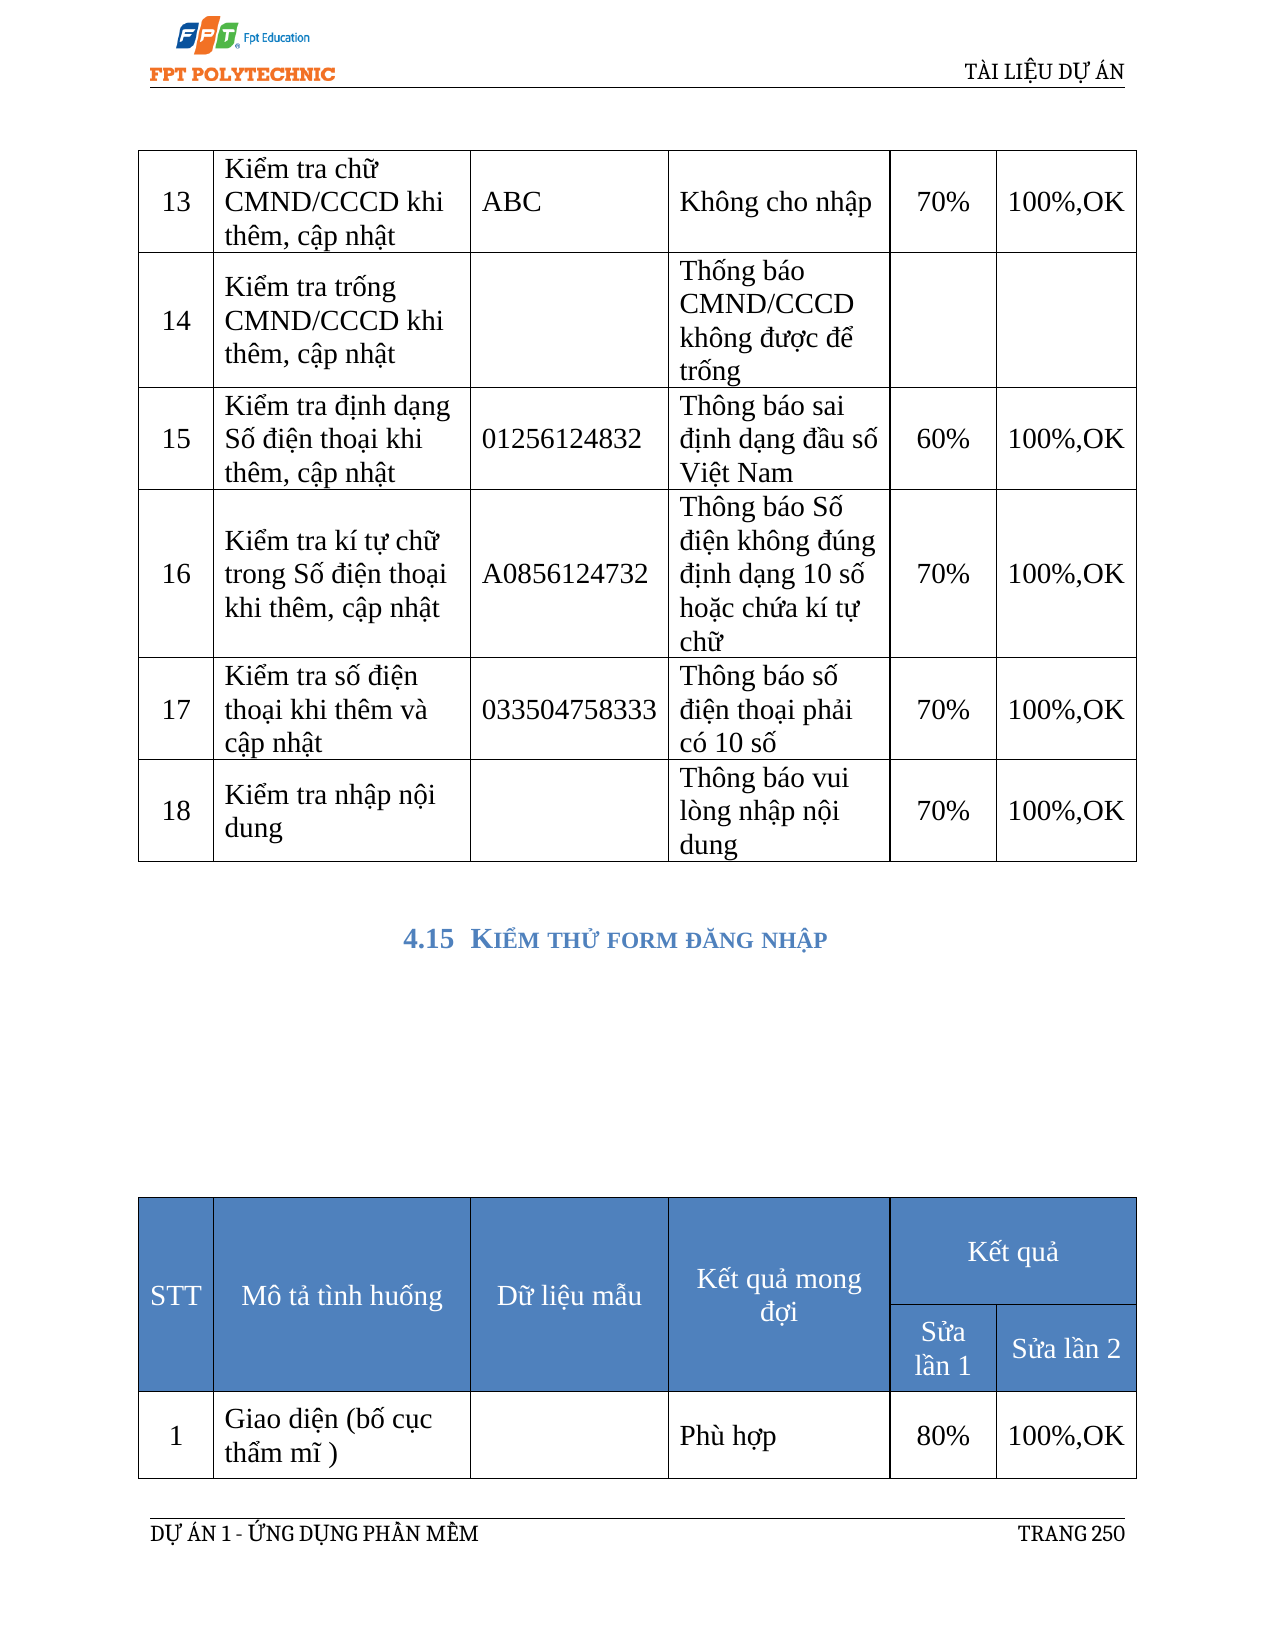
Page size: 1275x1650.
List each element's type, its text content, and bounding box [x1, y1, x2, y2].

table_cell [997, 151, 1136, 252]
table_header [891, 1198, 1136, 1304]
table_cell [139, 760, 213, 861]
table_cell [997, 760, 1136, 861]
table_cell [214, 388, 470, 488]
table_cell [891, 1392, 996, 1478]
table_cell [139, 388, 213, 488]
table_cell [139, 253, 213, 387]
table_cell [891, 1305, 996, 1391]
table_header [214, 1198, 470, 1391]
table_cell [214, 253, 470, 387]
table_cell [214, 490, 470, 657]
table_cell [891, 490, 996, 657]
picture [150, 16, 337, 81]
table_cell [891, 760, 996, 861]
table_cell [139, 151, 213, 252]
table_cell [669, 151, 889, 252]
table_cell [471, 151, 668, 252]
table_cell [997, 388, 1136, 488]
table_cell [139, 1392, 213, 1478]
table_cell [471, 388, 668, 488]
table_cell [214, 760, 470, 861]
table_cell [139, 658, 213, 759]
subtitle Kiểm thử form đăng nhập [403, 921, 1125, 954]
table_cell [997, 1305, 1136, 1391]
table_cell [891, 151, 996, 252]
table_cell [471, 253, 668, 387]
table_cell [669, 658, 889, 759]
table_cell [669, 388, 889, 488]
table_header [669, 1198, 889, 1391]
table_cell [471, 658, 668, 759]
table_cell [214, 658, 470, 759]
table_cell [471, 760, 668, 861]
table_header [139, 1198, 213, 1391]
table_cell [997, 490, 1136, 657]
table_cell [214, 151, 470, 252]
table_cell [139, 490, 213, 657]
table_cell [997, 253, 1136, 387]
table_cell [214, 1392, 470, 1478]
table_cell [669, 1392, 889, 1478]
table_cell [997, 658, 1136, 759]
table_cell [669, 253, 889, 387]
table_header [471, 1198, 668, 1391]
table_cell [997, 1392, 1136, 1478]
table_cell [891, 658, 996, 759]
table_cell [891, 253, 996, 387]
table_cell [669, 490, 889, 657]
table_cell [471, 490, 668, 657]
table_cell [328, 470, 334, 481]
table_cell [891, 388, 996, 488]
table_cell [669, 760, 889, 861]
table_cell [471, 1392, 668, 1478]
